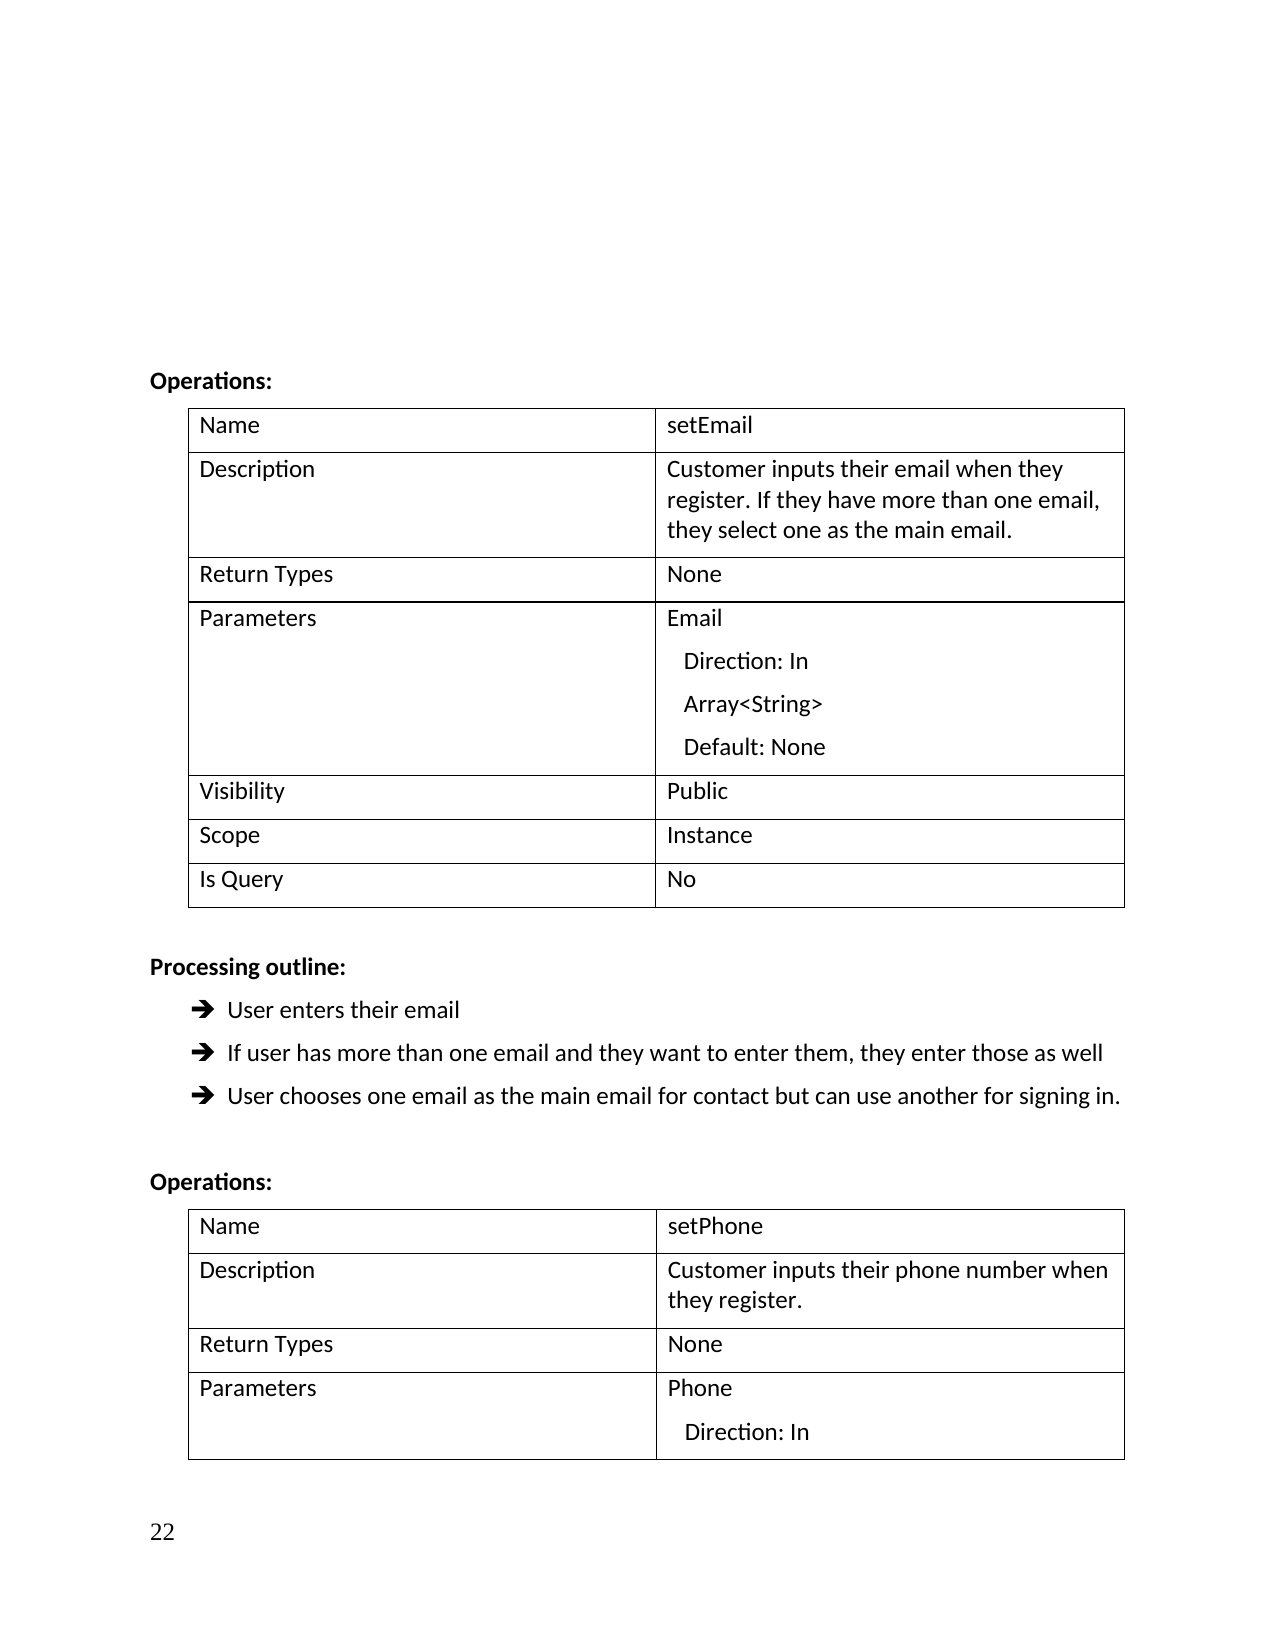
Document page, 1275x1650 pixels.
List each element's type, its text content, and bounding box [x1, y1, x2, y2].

table_cell Instance [656, 820, 1124, 863]
table_cell Visibility [189, 776, 655, 818]
table_header Name [189, 409, 655, 452]
table_cell Email Direction: In Array<String> Default: None [656, 603, 1124, 774]
list User enters their email [189, 994, 1125, 1024]
table_cell Scope [189, 820, 655, 863]
table_cell Return Types [189, 1329, 656, 1372]
table_cell Description [189, 1254, 656, 1327]
table_header Name [189, 1210, 656, 1253]
table_cell None [656, 558, 1124, 601]
list User chooses one email as the main email for contact but can use another for signing in. [189, 1080, 1125, 1110]
text Operations: [150, 365, 1125, 396]
table_cell Public [656, 776, 1124, 818]
table_header setEmail [656, 409, 1124, 452]
table_cell Parameters [189, 1373, 656, 1459]
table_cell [657, 1373, 1124, 1459]
text Operations: [150, 1166, 1125, 1196]
text Processing outline: [150, 951, 1125, 981]
table_cell Is Query [189, 864, 655, 907]
table_header setPhone [657, 1210, 1124, 1253]
table_cell Return Types [189, 558, 655, 601]
table_cell Customer inputs their email when they register. If they have more than one email, they select one as the main email. [656, 453, 1124, 557]
table_cell No [656, 864, 1124, 907]
table_cell Customer inputs their phone number when they register. [657, 1254, 1124, 1327]
table_cell Description [189, 453, 655, 557]
list If user has more than one email and they want to enter them, they enter those as well [189, 1037, 1125, 1067]
table_cell Parameters [189, 603, 655, 774]
table_cell None [657, 1329, 1124, 1372]
